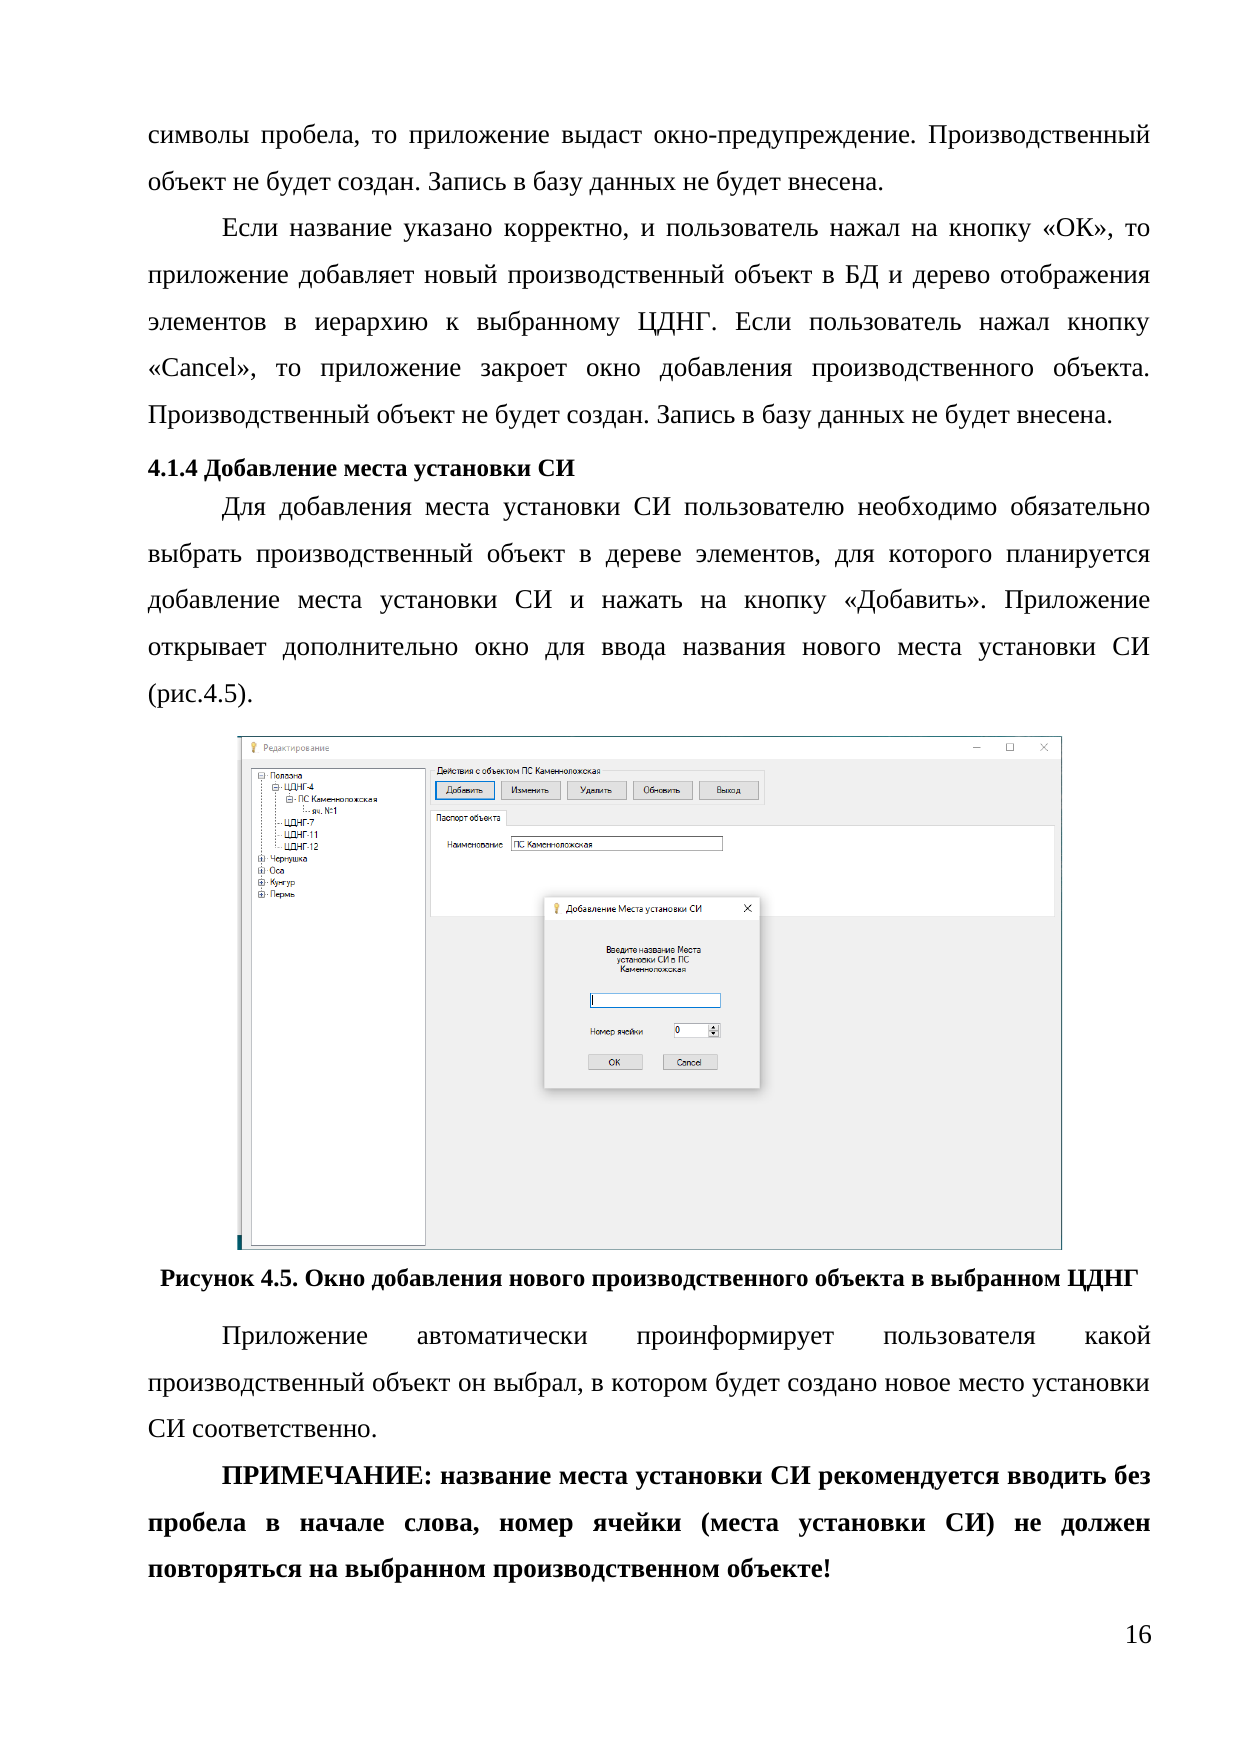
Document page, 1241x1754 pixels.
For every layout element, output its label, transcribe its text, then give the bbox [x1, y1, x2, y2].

picture [237, 736, 1063, 1250]
text Рисунок 4.5. Окно добавления нового производственного объекта в выбранном ЦДНГ [148, 1263, 1152, 1292]
text Если название указано корректно, и пользователь нажал на кнопку «ОК», то приложение добавляет новый производственный объект в БД и дерево отображения элементов в иерархию к выбранному ЦДНГ. Если пользователь нажал кнопку «Cancel», то приложение закроет окно добавления производственного объекта. Производственный объект не будет создан. Запись в базу данных не будет внесена. [148, 211, 1152, 429]
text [148, 118, 1152, 196]
text ПРИМЕЧАНИЕ: название места установки СИ рекомендуется вводить без пробела в начале слова, номер ячейки (места установки СИ) не должен повторяться на выбранном производственном объекте! [148, 1459, 1152, 1583]
text 4.1.4 Добавление места установки СИ [148, 453, 1152, 482]
text Для добавления места установки СИ пользователю необходимо обязательно выбрать производственный объект в дереве элементов, для которого планируется добавление места установки СИ и нажать на кнопку «Добавить». Приложение открывает дополнительно окно для ввода названия нового места установки СИ (рис.4.5). [148, 490, 1152, 708]
text Приложение автоматически проинформирует пользователя какой производственный объект он выбрал, в котором будет создано новое место установки СИ соответственно. [148, 1319, 1152, 1443]
